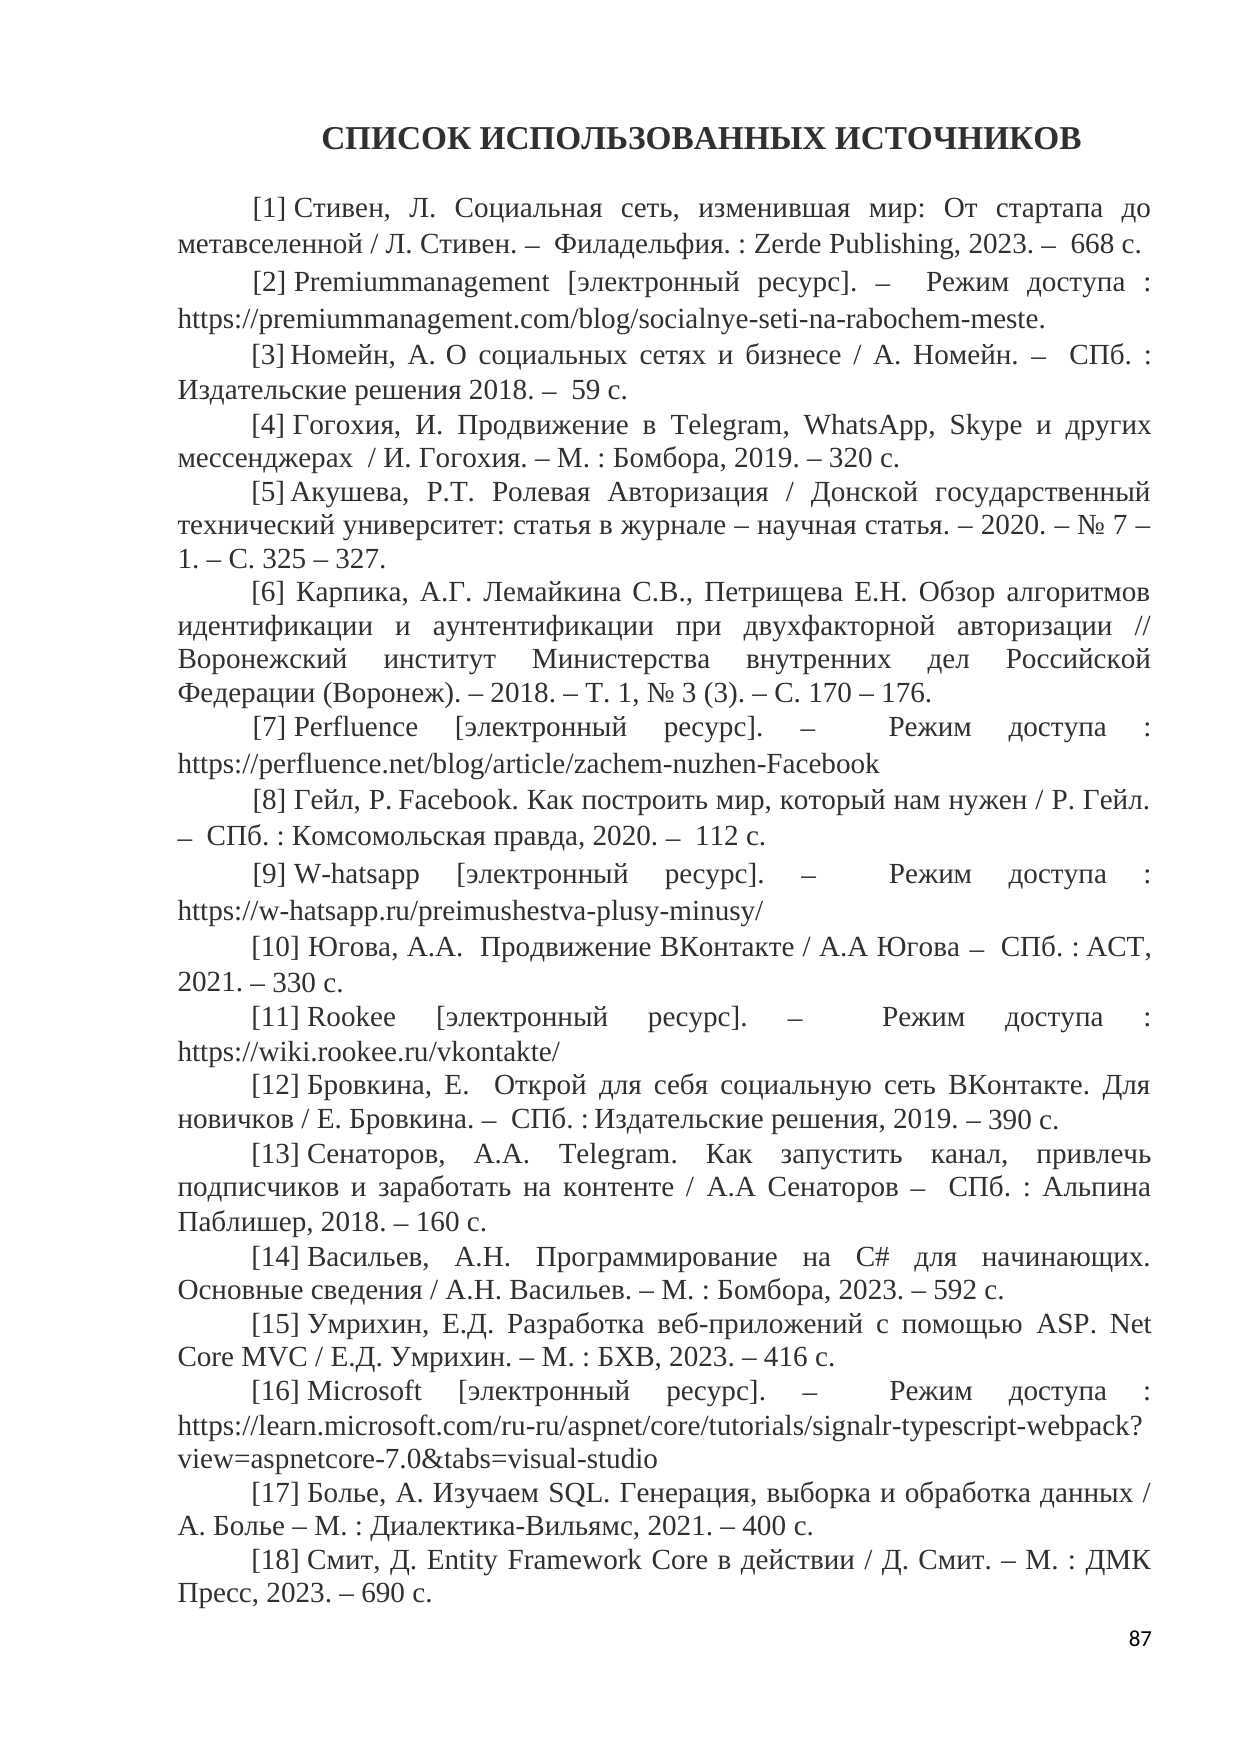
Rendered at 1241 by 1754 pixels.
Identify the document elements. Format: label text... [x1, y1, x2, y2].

text [2] Premiummanagement [электронный ресурс]. – Режим доступа : https://premiummanagement.com/blog/socialnye-seti-na-rabochem-meste. [177, 264, 1152, 335]
text [17] Болье, А. Изучаем SQL. Генерация, выборка и обработка данных / А. Болье – М. : Диалектика-Вильямс, 2021. – 400 c. [177, 1475, 1152, 1542]
text [10] Югова, А.А. Продвижение ВКонтакте / А.А Югова – СПб. : АСТ, 2021. – 330 с. [177, 929, 1152, 999]
text [4] Гогохия, И. Продвижение в Telegram, WhatsApp, Skype и других мессенджерах / И. Гогохия. – М. : Бомбора, 2019. – 320 с. [177, 407, 1152, 474]
text [3] Номейн, А. О социальных сетях и бизнесе / А. Номейн. – СПб. : Издательские решения 2018. – 59 с. [177, 337, 1152, 407]
text [6] Карпика, А.Г. Лемайкина С.В., Петрищева Е.Н. Обзор алгоритмов идентификации и аунтентификации при двухфакторной авторизации // Воронежский институт Министерства внутренних дел Российской Федерации (Воронеж). – 2018. – Т. 1, № 3 (3). – С. 170 – 176. [177, 574, 1152, 709]
text [8] Гейл, Р. Facebook. Как построить мир, который нам нужен / Р. Гейл. – СПб. : Комсомольская правда, 2020. – 112 с. [177, 782, 1152, 853]
text [15] Умрихин, Е.Д. Разработка веб-приложений с помощью ASP. Net Core MVC / Е.Д. Умрихин. – М. : БХВ, 2023. – 416 с. [177, 1306, 1152, 1373]
text [13] Сенаторов, А.А. Telegram. Как запустить канал, привлечь подписчиков и заработать на контенте / A.A Cенаторов – СПб. : Альпина Паблишер, 2018. – 160 c. [177, 1136, 1152, 1239]
text [12] Бровкина, Е. Открой для себя социальную сеть ВКонтакте. Для новичков / Е. Бровкина. – СПб. : Издательские решения, 2019. – 390 с. [177, 1067, 1152, 1136]
text [18] Cмит, Д. Entity Framework Core в действии / Д. Смит. – М. : ДМК Пресс, 2023. – 690 с. [177, 1542, 1152, 1609]
text [7] Perfluence [электронный ресурс]. – Режим доступа : https://perfluence.net/blog/article/zachem-nuzhen-Facebook [177, 709, 1152, 780]
text СПИСОК ИСПОЛЬЗОВАННЫХ ИСТОЧНИКОВ [177, 118, 1152, 156]
text [14] Васильев, А.Н. Программирование на C# для начинающих. Основные сведения / А.Н. Васильев. – М. : Бомбора, 2023. – 592 с. [177, 1239, 1152, 1306]
text [11] Rookee [электронный ресурс]. – Режим доступа : https://wiki.rookee.ru/vkontakte/ [177, 999, 1152, 1067]
text [9] W-hatsapp [электронный ресурс]. – Режим доступа : https://w-hatsapp.ru/preimushestva-plusy-minusy/ [177, 856, 1152, 927]
text [16] Microsoft [электронный ресурс]. – Режим доступа : https://learn.microsoft.com/ru-ru/aspnet/core/tutorials/signalr-typescript-webpack?view=aspnetcore-7.0&tabs=visual-studio [177, 1373, 1152, 1475]
text [5] Акушева, Р.Т. Ролевая Авторизация / Донской государственный технический университет: статья в журнале – научная статья. – 2020. – № 7 – 1. – С. 325 – 327. [177, 474, 1152, 574]
text [1] Стивен, Л. Социальная сеть, изменившая мир: От стартапа до метавселенной / Л. Стивен. – Филадельфия. : Zerde Publishing, 2023. – 668 с. [177, 190, 1152, 261]
